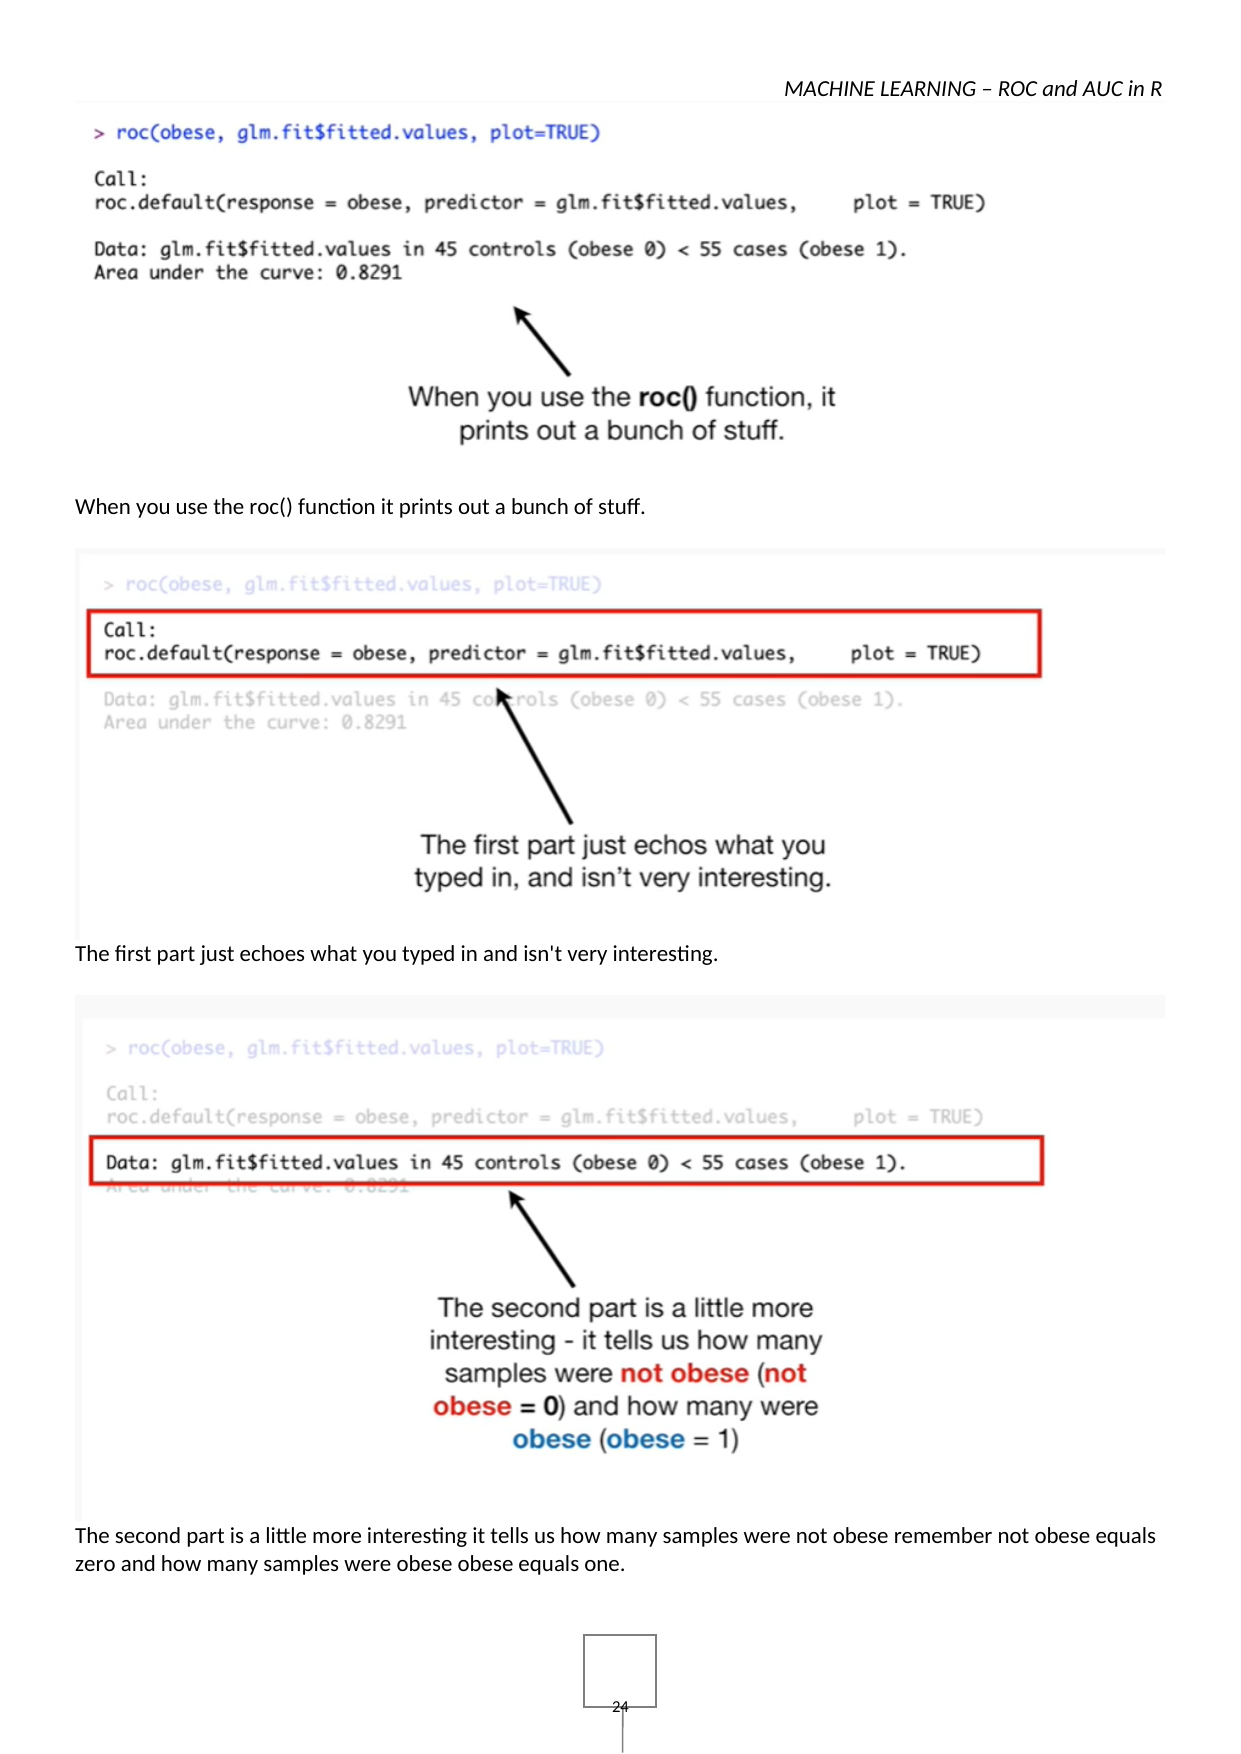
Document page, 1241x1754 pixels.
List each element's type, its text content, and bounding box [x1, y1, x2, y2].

picture [75, 995, 1166, 1521]
text The first part just echoes what you typed in and isn't very interesting. [75, 940, 1165, 967]
text When you use the roc() function it prints out a bunch of stuff. [75, 492, 1165, 520]
picture [75, 101, 1166, 492]
picture [75, 548, 1166, 940]
text The second part is a little more interesting it tells us how many samples were not obese remember not obese equals zero and how many samples were obese obese equals one. [75, 1521, 1165, 1577]
